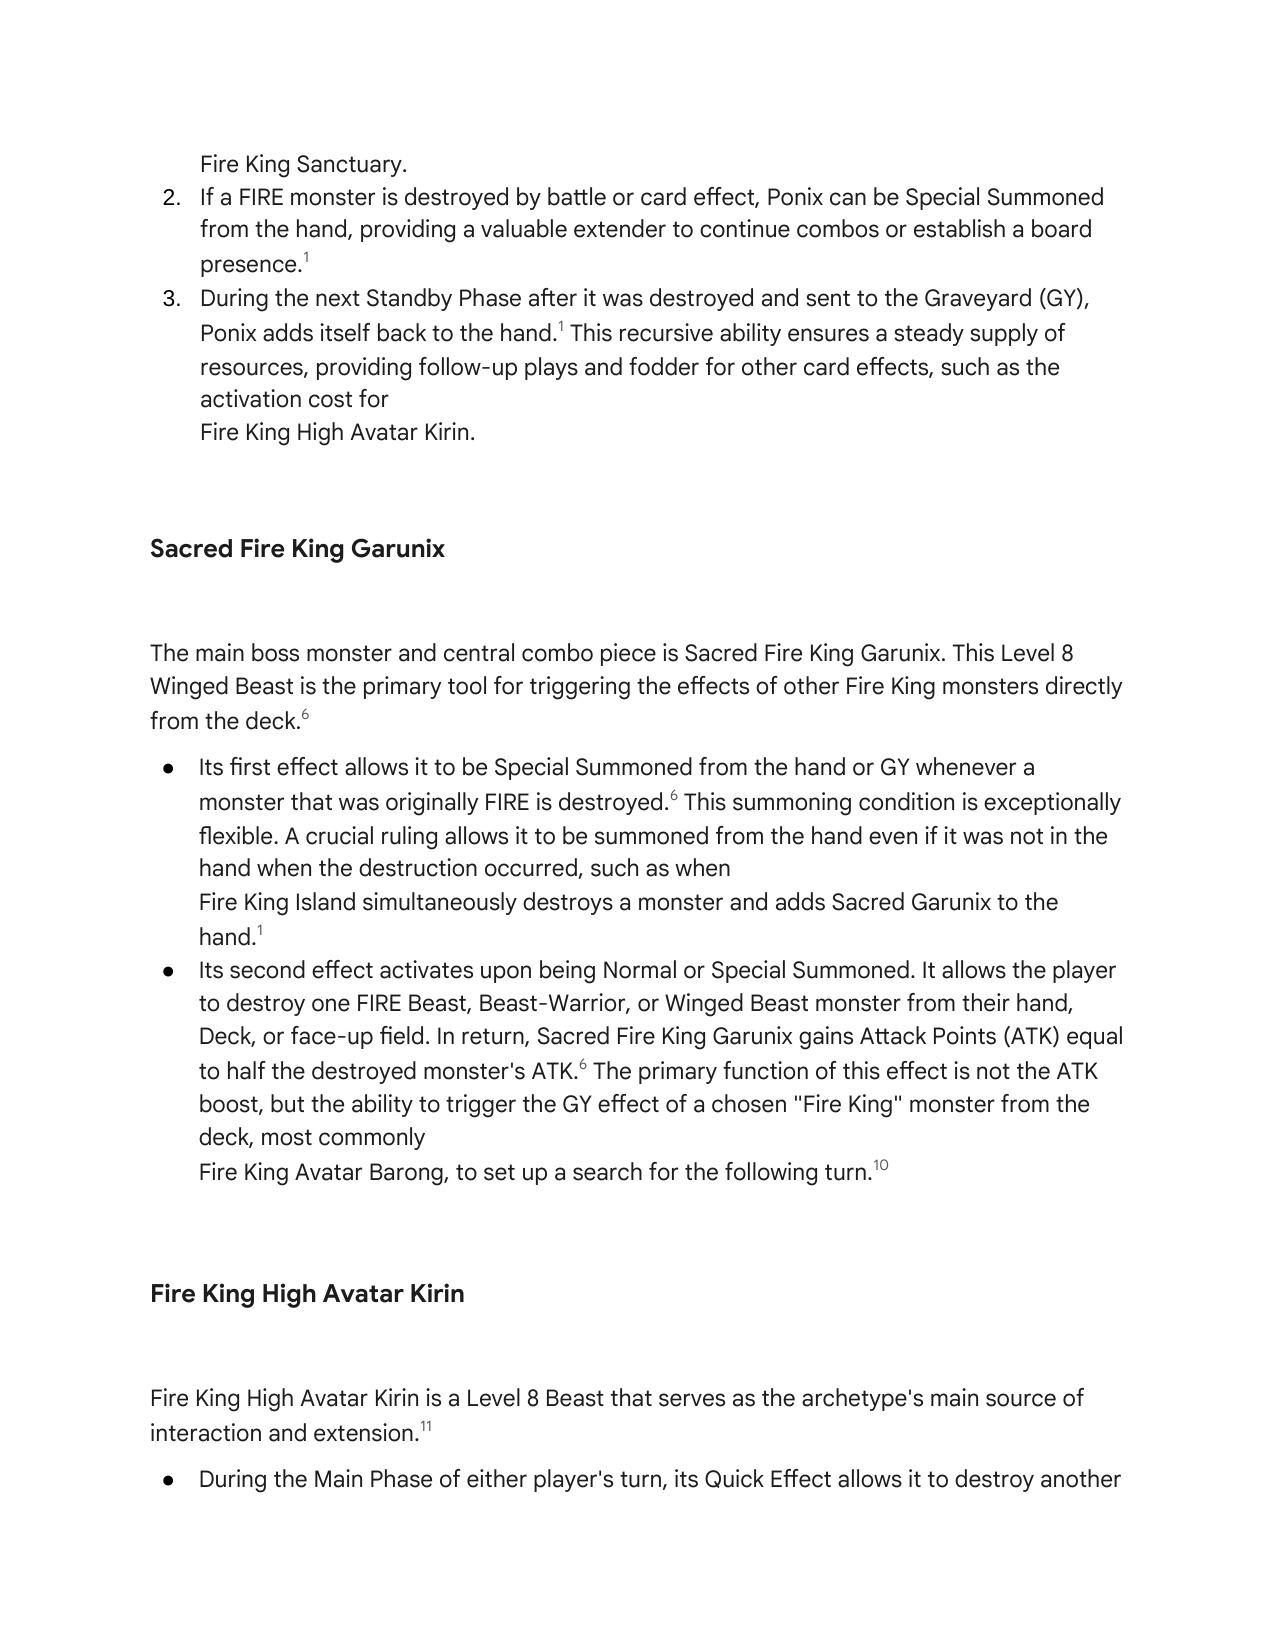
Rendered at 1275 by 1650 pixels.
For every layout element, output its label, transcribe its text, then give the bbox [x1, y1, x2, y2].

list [161, 1465, 1125, 1494]
list Its second effect activates upon being Normal or Special Summoned. It allows the player to destroy one FIRE Beast, Beast-Warrior, or Winged Beast monster from their hand, Deck, or face-up field. In return, Sacred Fire King Garunix gains Attack Points (ATK) equal to half the destroyed monster's ATK.6 The primary function of this effect is not the ATK boost, but the ability to trigger the GY effect of a chosen "Fire King" monster from the deck, most commonly Fire King Avatar Barong, to set up a search for the following turn.10 [161, 957, 1125, 1188]
list Its first effect allows it to be Special Summoned from the hand or GY whenever a monster that was originally FIRE is destroyed.6 This summoning condition is exceptionally flexible. A crucial ruling allows it to be summoned from the hand even if it was not in the hand when the destruction occurred, such as when Fire King Island simultaneously destroys a monster and adds Sacred Garunix to the hand.1 [161, 753, 1125, 952]
text Fire King High Avatar Kirin is a Level 8 Beast that serves as the archetype's main source of interaction and extension.11 [150, 1384, 1125, 1448]
subtitle Fire King High Avatar Kirin [150, 1278, 1125, 1309]
list During the next Standby Phase after it was destroyed and sent to the Graveyard (GY), Ponix adds itself back to the hand.1 This recursive ability ensures a steady supply of resources, providing follow-up plays and fodder for other card effects, such as the activation cost for Fire King High Avatar Kirin. [162, 284, 1125, 447]
text The main boss monster and central combo piece is Sacred Fire King Garunix. This Level 8 Winged Beast is the primary tool for triggering the effects of other Fire King monsters directly from the deck.6 [150, 639, 1125, 737]
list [162, 150, 1125, 179]
list If a FIRE monster is destroyed by battle or card effect, Ponix can be Special Summoned from the hand, providing a valuable extender to continue combos or establish a board presence.1 [162, 183, 1125, 280]
subtitle Sacred Fire King Garunix [150, 533, 1125, 565]
